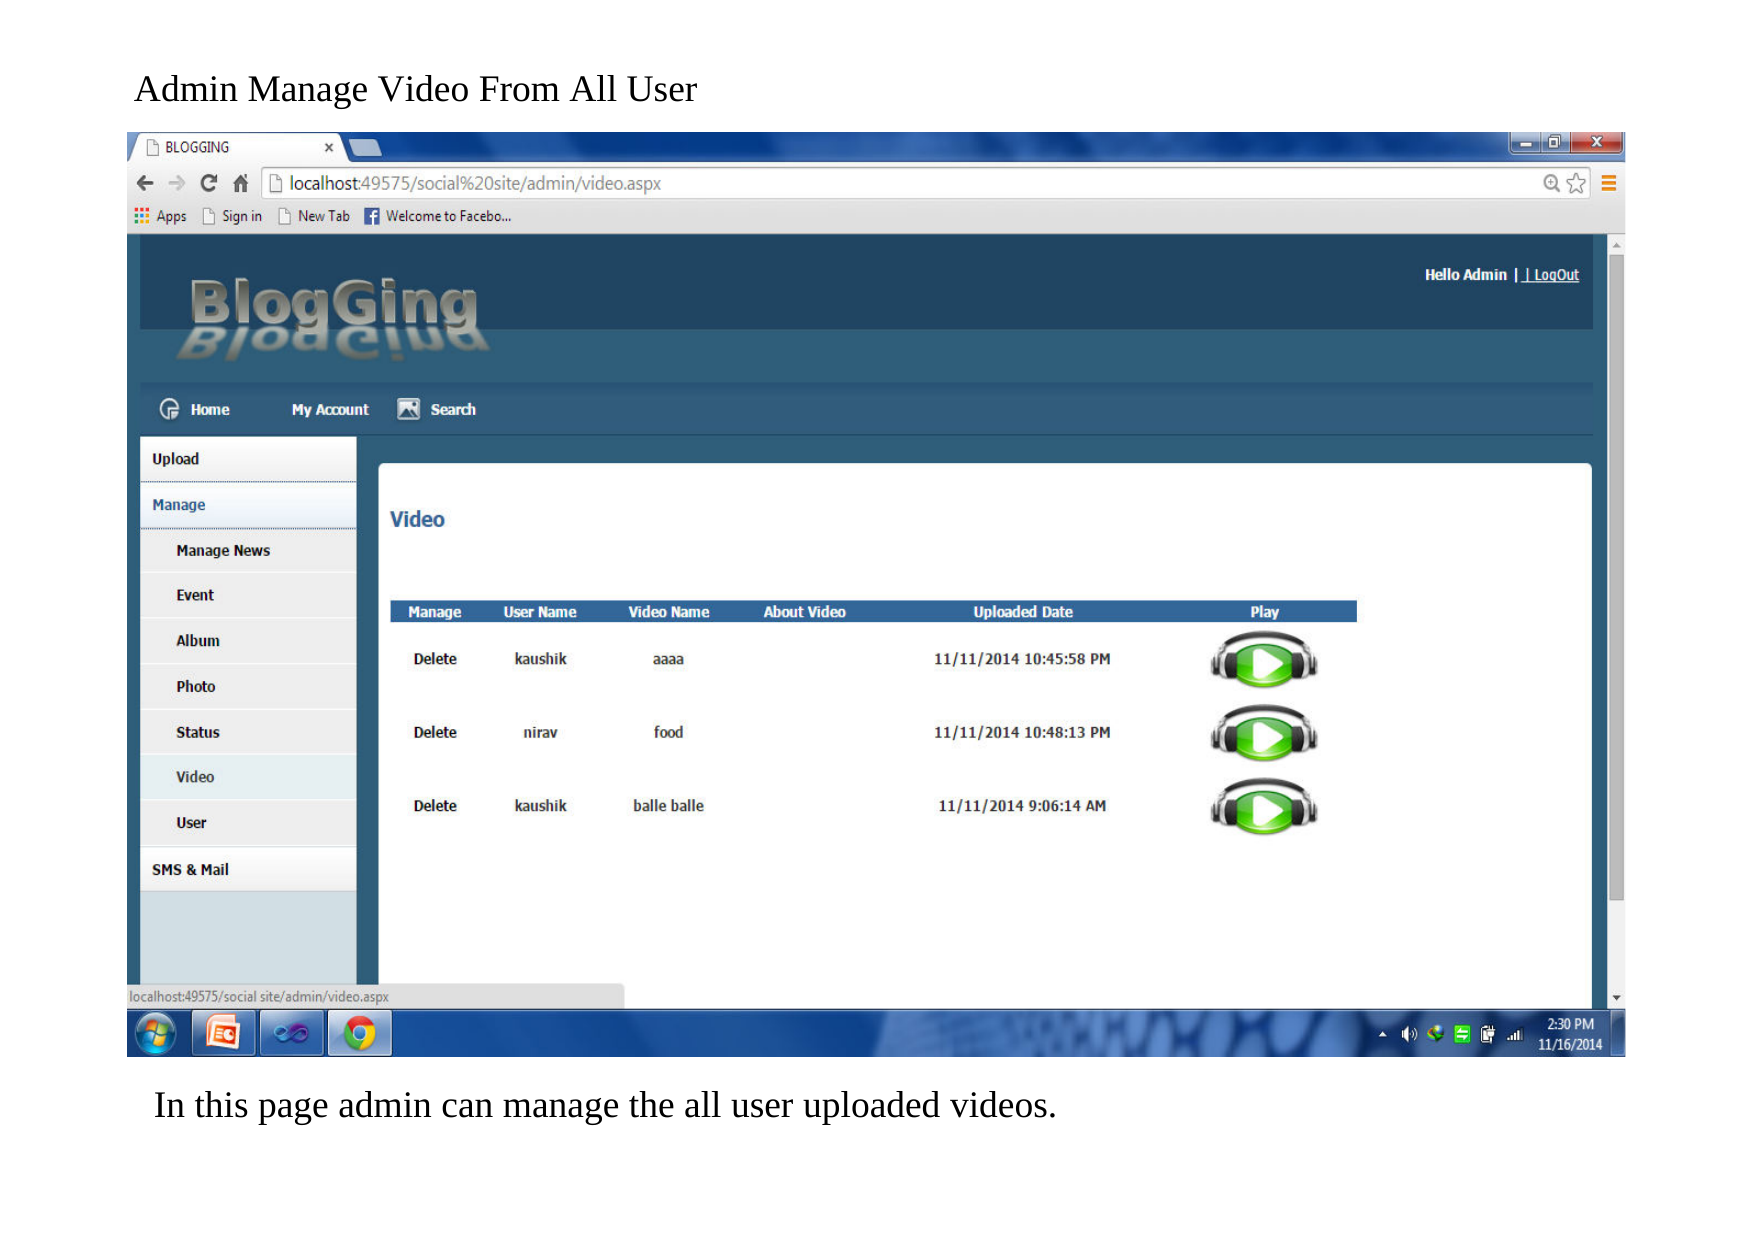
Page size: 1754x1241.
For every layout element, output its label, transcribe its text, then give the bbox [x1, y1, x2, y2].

picture [127, 132, 1626, 1057]
text Admin Manage Video From All User [134, 66, 1641, 109]
